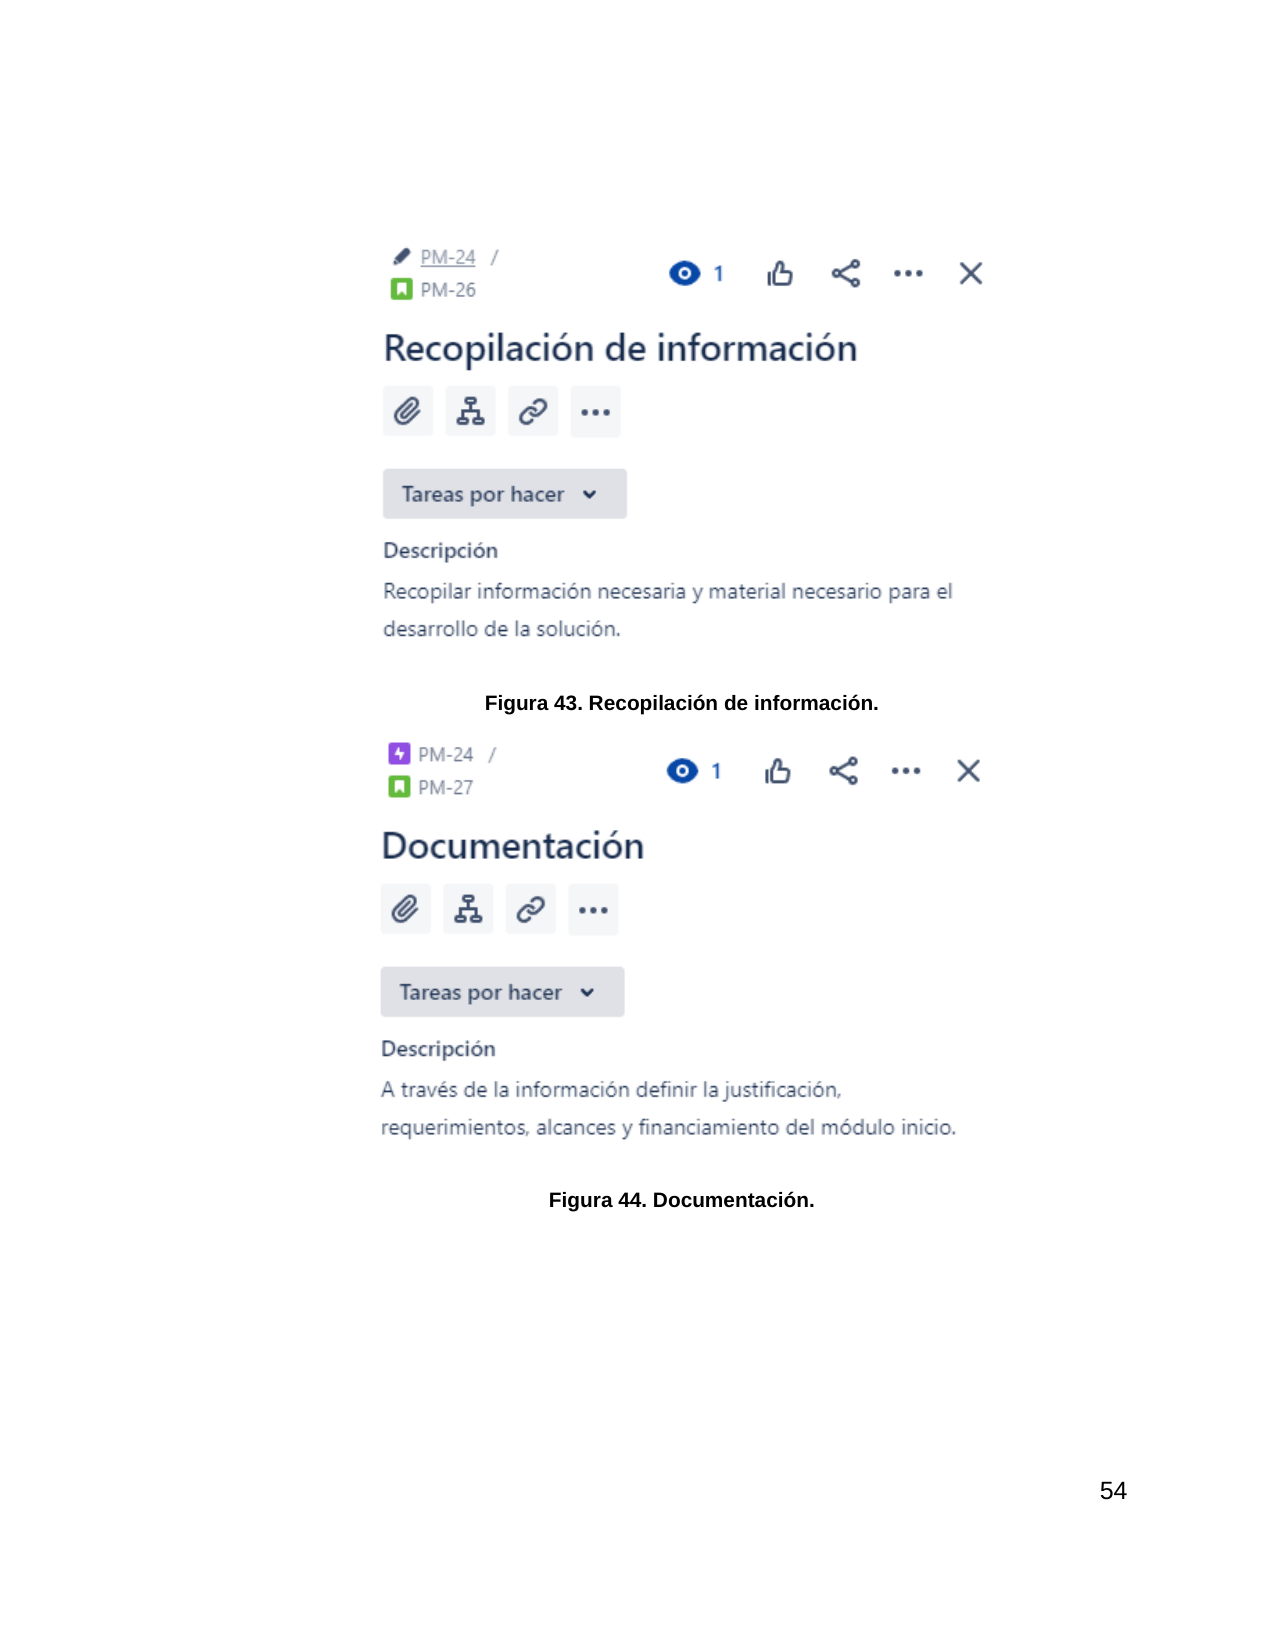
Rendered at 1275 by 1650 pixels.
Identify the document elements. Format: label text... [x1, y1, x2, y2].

picture [356, 736, 1008, 1174]
picture [363, 236, 1001, 677]
text Figura 43. Recopilación de información. [236, 691, 1127, 715]
text Figura 44. Documentación. [236, 1188, 1127, 1212]
